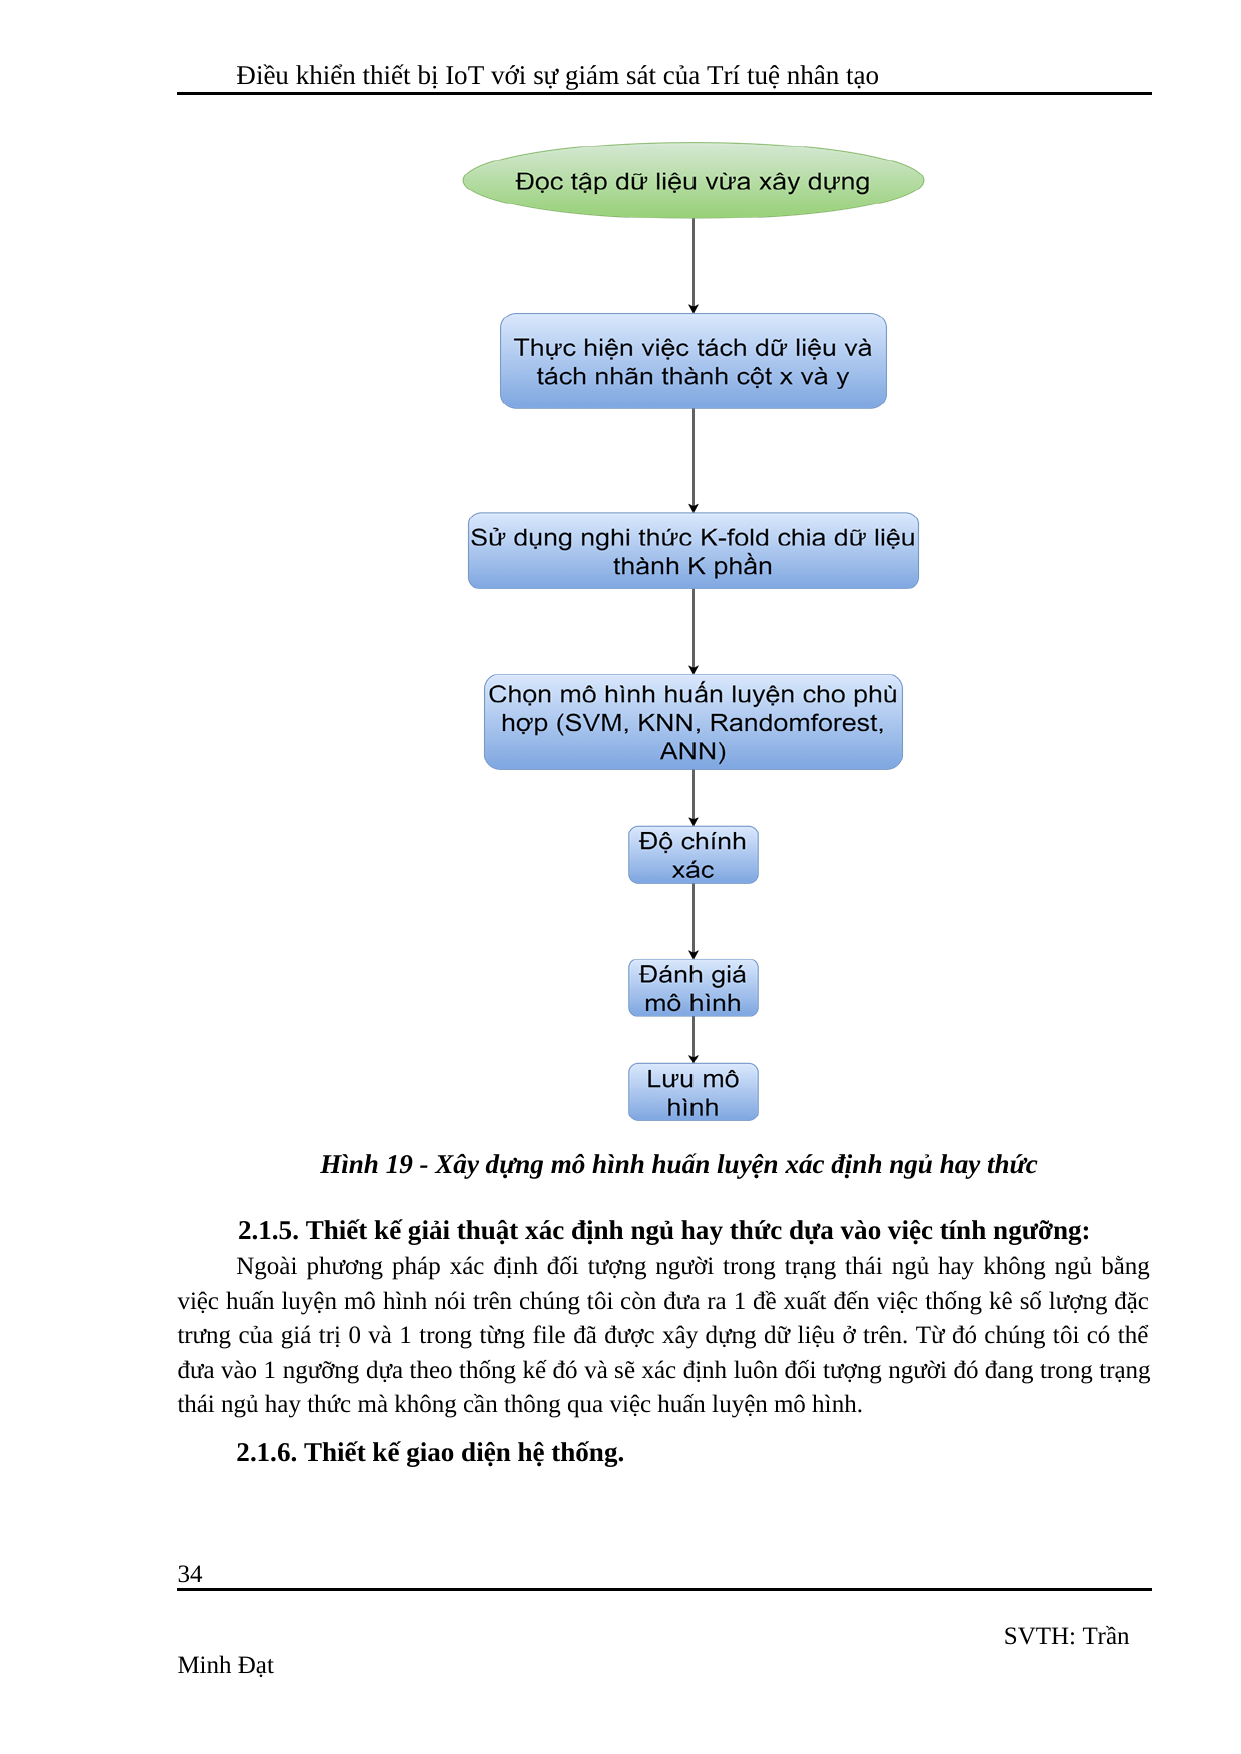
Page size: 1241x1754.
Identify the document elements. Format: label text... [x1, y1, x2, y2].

subtitle 2.1.5. Thiết kế giải thuật xác định ngủ hay thức dựa vào việc tính ngưỡng: [177, 1214, 1152, 1245]
text Hình 19 - Xây dựng mô hình huấn luyện xác định ngủ hay thức [177, 1148, 1152, 1179]
text Ngoài phương pháp xác định đối tượng người trong trạng thái ngủ hay không ngủ bằng việc huấn luyện mô hình nói trên chúng tôi còn đưa ra 1 đề xuất đến việc thống kê số lượng đặc trưng của giá trị 0 và 1 trong từng file đã được xây dựng dữ liệu ở trên. Từ đó chúng tôi có thể đưa vào 1 ngưỡng dựa theo thống kế đó và sẽ xác định luôn đối tượng người đó đang trong trạng thái ngủ hay thức mà không cần thông qua việc huấn luyện mô hình. [177, 1251, 1152, 1418]
text 2.1.6. Thiết kế giao diện hệ thống. [177, 1436, 1122, 1467]
picture [452, 132, 936, 1131]
